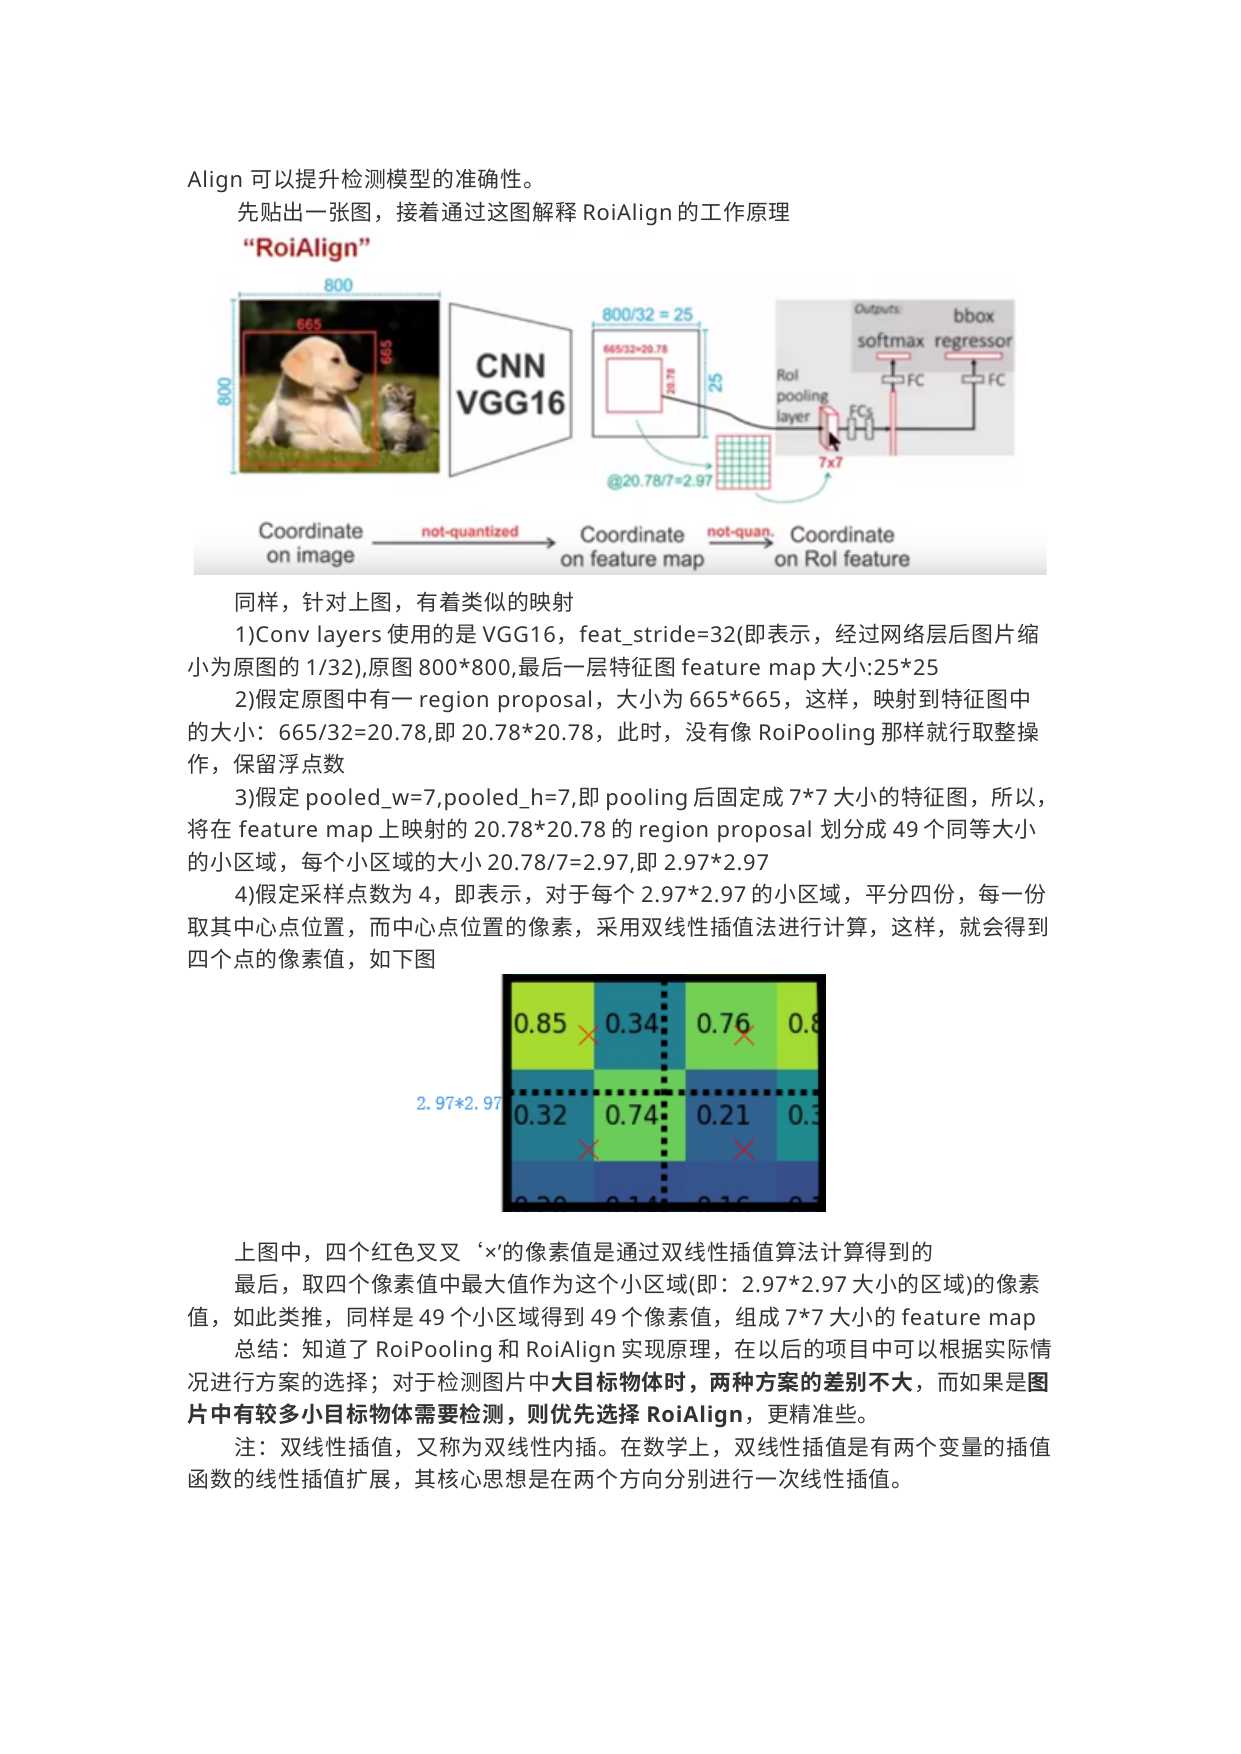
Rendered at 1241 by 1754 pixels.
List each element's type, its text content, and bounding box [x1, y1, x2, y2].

picture [193, 227, 1047, 575]
text 3)假定pooled_w=7,pooled_h=7,即pooling后固定成7*7大小的特征图，所以，将在 feature map上映射的20.78*20.78的region proposal 划分成49个同等大小的小区域，每个小区域的大小20.78/7=2.97,即2.97*2.97 [187, 779, 1053, 877]
picture [414, 974, 826, 1212]
text 注：双线性插值，又称为双线性内插。在数学上，双线性插值是有两个变量的插值函数的线性插值扩展，其核心思想是在两个方向分别进行一次线性插值。 [187, 1429, 1053, 1494]
text 最后，取四个像素值中最大值作为这个小区域(即：2.97*2.97大小的区域)的像素值，如此类推，同样是49个小区域得到49个像素值，组成7*7大小的feature map [187, 1267, 1053, 1332]
text 同样，针对上图，有着类似的映射 [187, 584, 1053, 617]
text 总结：知道了RoiPooling和RoiAlign实现原理，在以后的项目中可以根据实际情况进行方案的选择；对于检测图片中大目标物体时，两种方案的差别不大，而如果是图片中有较多小目标物体需要检测，则优先选择RoiAlign，更精准些。 [187, 1332, 1053, 1429]
text 1)Conv layers使用的是VGG16，feat_stride=32(即表示，经过网络层后图片缩小为原图的1/32),原图800*800,最后一层特征图feature map大小:25*25 [187, 617, 1053, 682]
text 先贴出一张图，接着通过这图解释RoiAlign的工作原理 [187, 194, 1053, 227]
text 上图中，四个红色叉叉‘×’的像素值是通过双线性插值算法计算得到的 [187, 1234, 1053, 1267]
text 2)假定原图中有一region proposal，大小为665*665，这样，映射到特征图中的大小：665/32=20.78,即20.78*20.78，此时，没有像RoiPooling那样就行取整操作，保留浮点数 [187, 682, 1053, 779]
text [187, 162, 1053, 194]
text 4)假定采样点数为4，即表示，对于每个2.97*2.97的小区域，平分四份，每一份取其中心点位置，而中心点位置的像素，采用双线性插值法进行计算，这样，就会得到四个点的像素值，如下图 [187, 877, 1053, 974]
